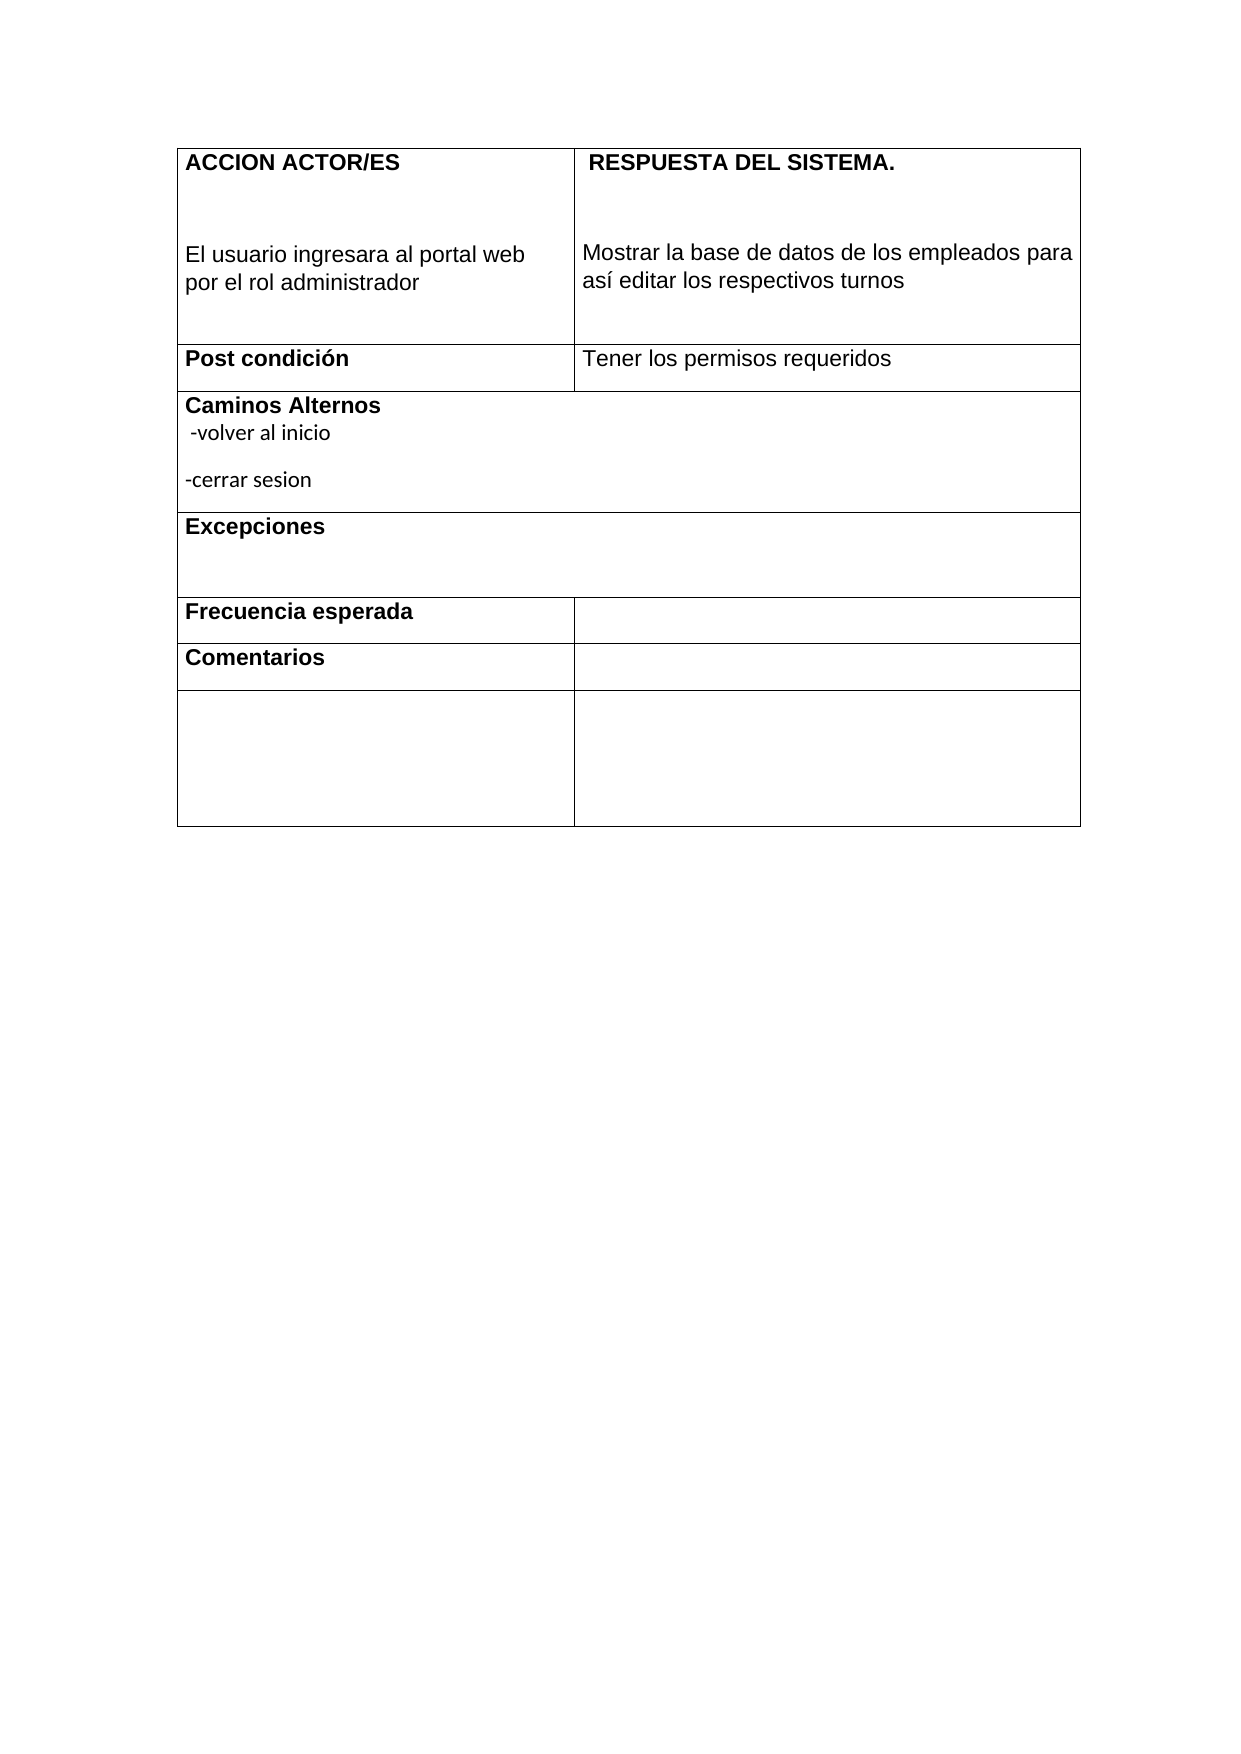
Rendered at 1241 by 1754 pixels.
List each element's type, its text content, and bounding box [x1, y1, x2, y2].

table_cell RESPUESTA DEL SISTEMA. Mostrar la base de datos de los empleados para así editar los respectivos turnos [575, 149, 1080, 344]
table_cell [575, 644, 1080, 689]
table_cell [575, 691, 1080, 826]
table_cell ACCION ACTOR/ES El usuario ingresara al portal web por el rol administrador [178, 149, 574, 344]
table_cell Comentarios [178, 644, 574, 689]
table_cell Post condición [178, 345, 574, 391]
table_cell Excepciones [178, 513, 1080, 597]
table_cell Caminos Alternos -volver al inicio -cerrar sesion [178, 392, 1080, 512]
table_cell [575, 598, 1080, 643]
table_cell [178, 691, 574, 826]
table_cell Tener los permisos requeridos [575, 345, 1080, 391]
table_cell Frecuencia esperada [178, 598, 574, 643]
